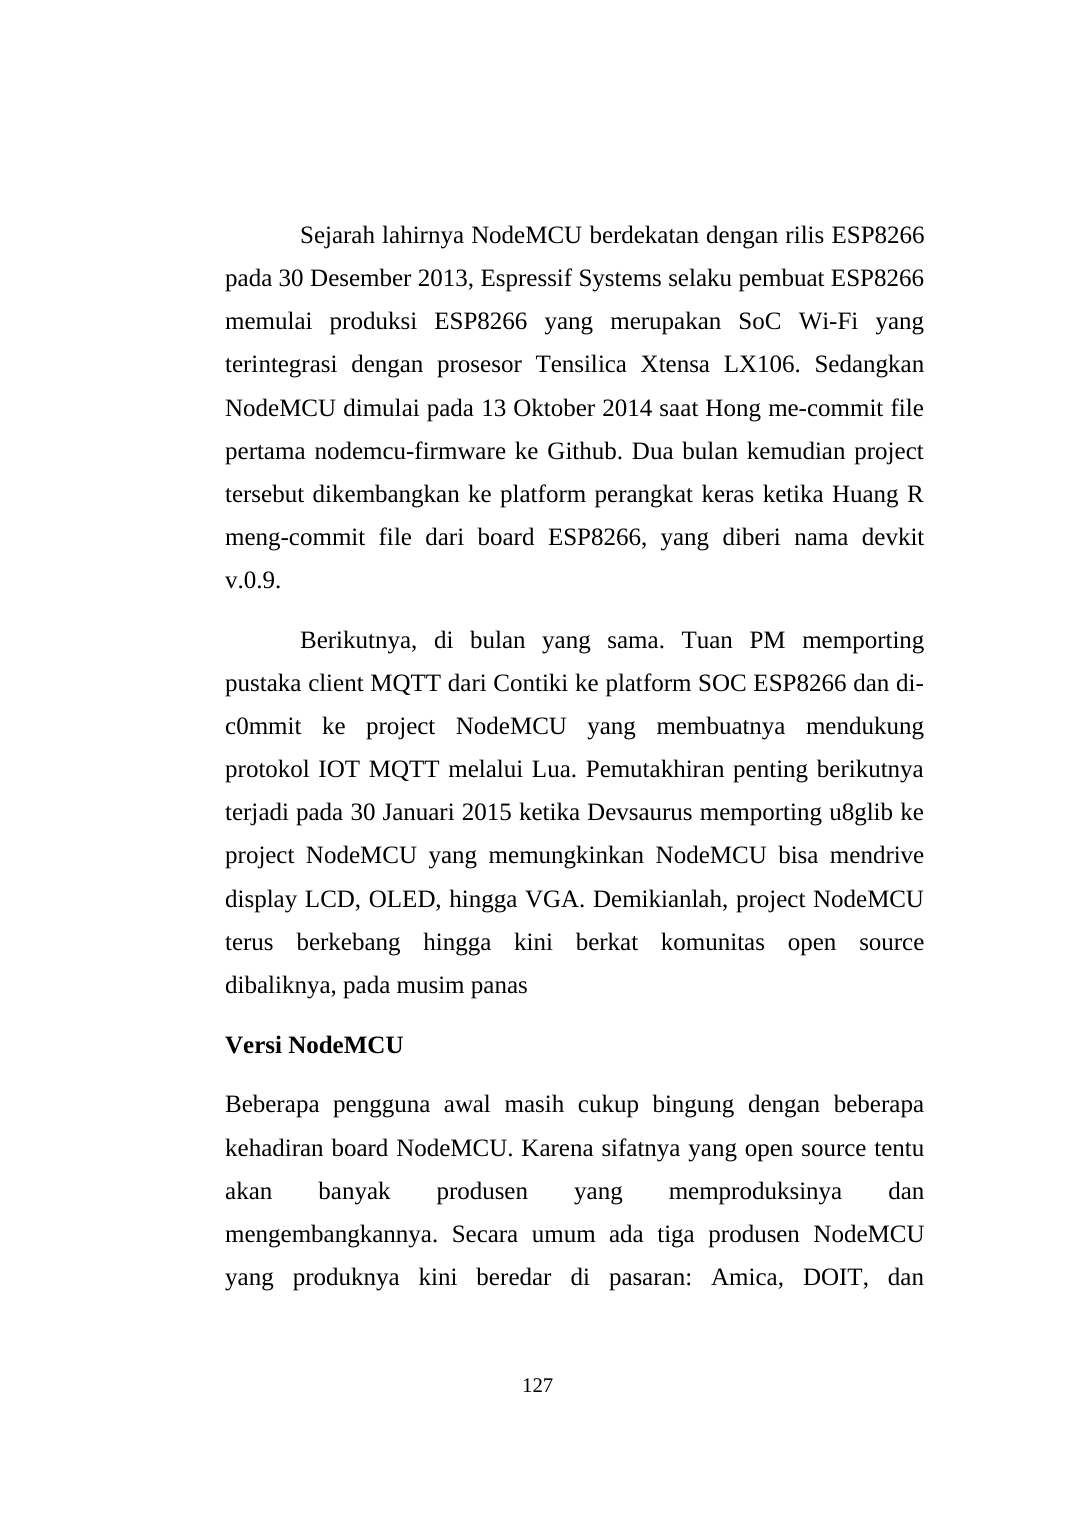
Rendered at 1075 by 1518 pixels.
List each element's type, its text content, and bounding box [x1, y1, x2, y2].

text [225, 1089, 925, 1291]
text Sejarah lahirnya NodeMCU berdekatan dengan rilis ESP8266 pada 30 Desember 2013, Espressif Systems selaku pembuat ESP8266 memulai produksi ESP8266 yang merupakan SoC Wi-Fi yang terintegrasi dengan prosesor Tensilica Xtensa LX106. Sedangkan NodeMCU dimulai pada 13 Oktober 2014 saat Hong me-commit file pertama nodemcu-firmware ke Github. Dua bulan kemudian project tersebut dikembangkan ke platform perangkat keras ketika Huang R meng-commit file dari board ESP8266, yang diberi nama devkit v.0.9. [225, 220, 925, 594]
text Berikutnya, di bulan yang sama. Tuan PM memporting pustaka client MQTT dari Contiki ke platform SOC ESP8266 dan di-c0mmit ke project NodeMCU yang membuatnya mendukung protokol IOT MQTT melalui Lua. Pemutakhiran penting berikutnya terjadi pada 30 Januari 2015 ketika Devsaurus memporting u8glib ke project NodeMCU yang memungkinkan NodeMCU bisa mendrive display LCD, OLED, hingga VGA. Demikianlah, project NodeMCU terus berkebang hingga kini berkat komunitas open source dibaliknya, pada musim panas [225, 625, 925, 999]
text Versi NodeMCU [150, 1030, 925, 1058]
